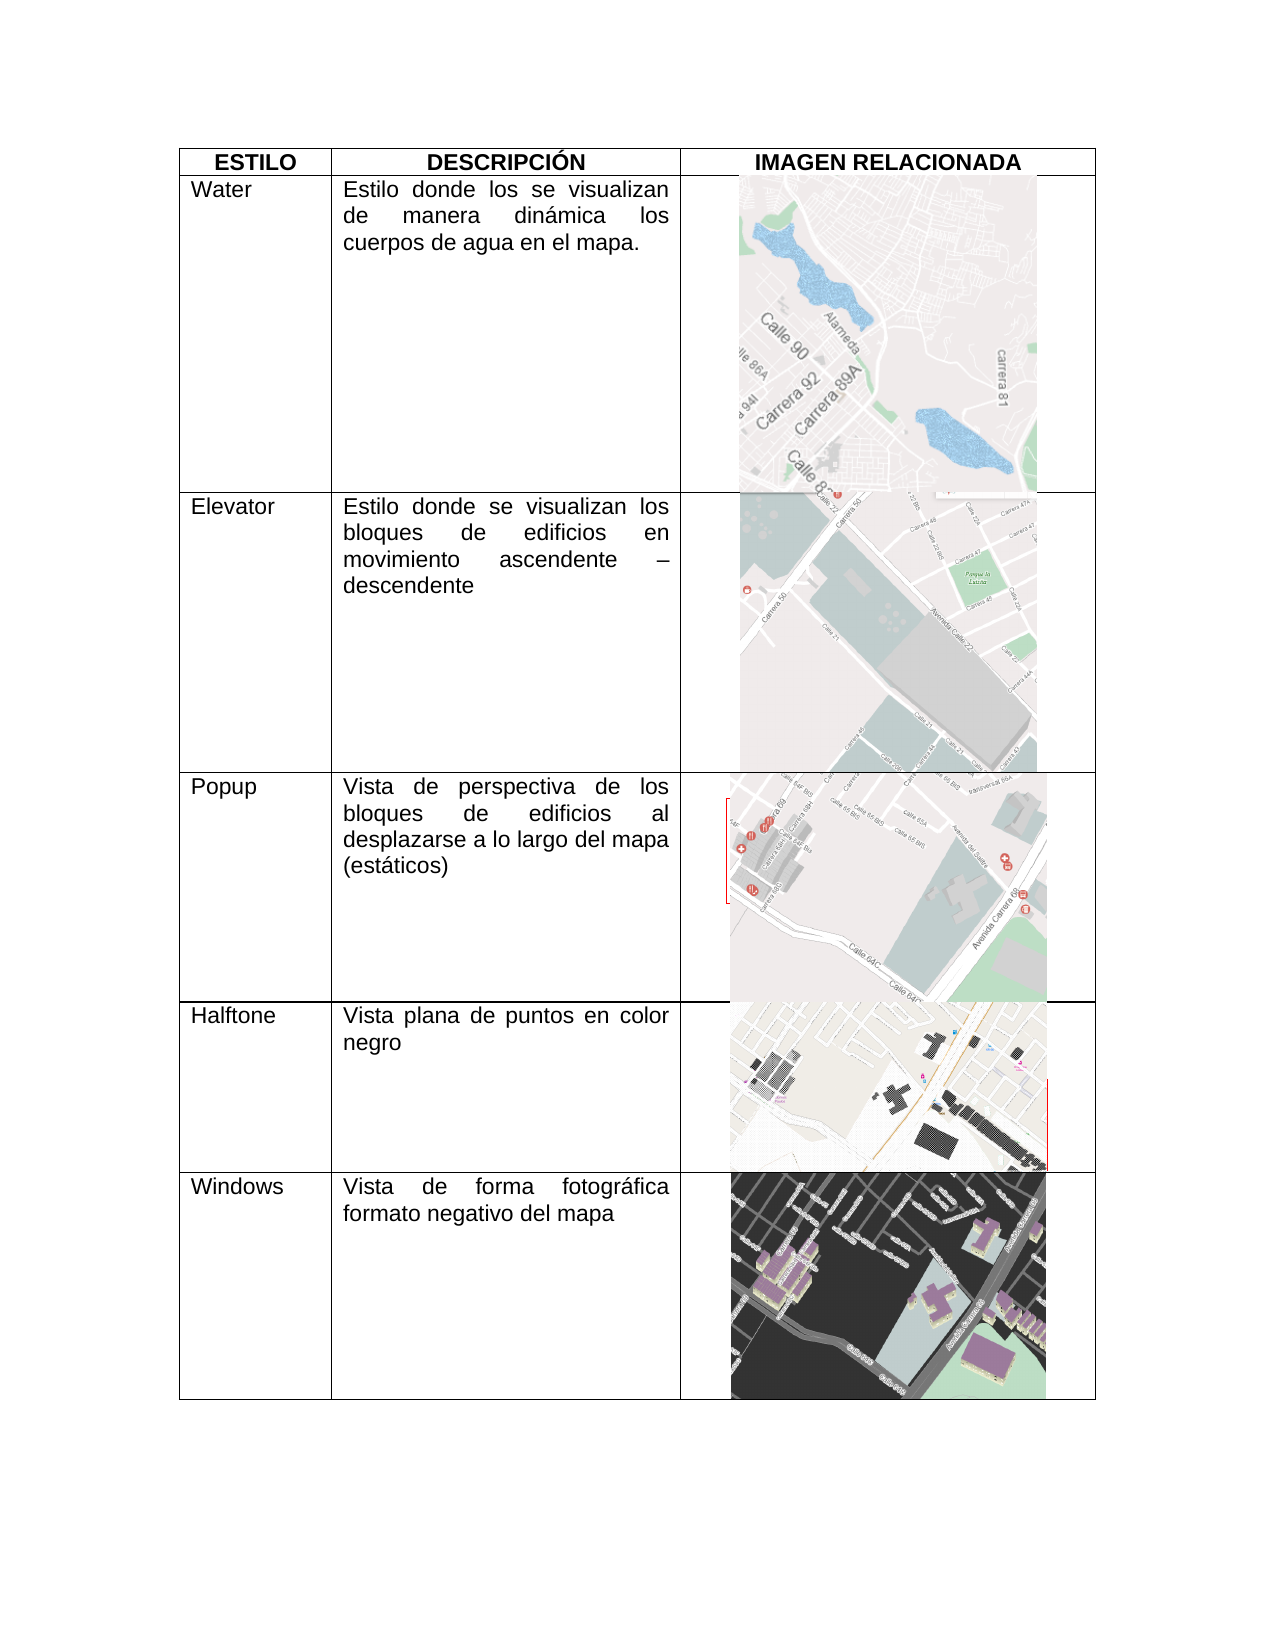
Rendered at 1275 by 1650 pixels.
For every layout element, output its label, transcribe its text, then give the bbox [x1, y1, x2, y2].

table_cell [681, 493, 740, 772]
picture [730, 773, 1047, 1172]
table_cell Elevator [180, 493, 331, 772]
table_header ESTILO [180, 149, 331, 175]
table_header IMAGEN RELACIONADA [681, 149, 1095, 175]
table_cell Halftone [180, 1003, 331, 1172]
table_cell Estilo donde los se visualizan de manera dinámica los cuerpos de agua en el mapa. [332, 176, 680, 492]
table_cell [1037, 176, 1095, 492]
table_cell Estilo donde se visualizan los bloques de edificios en movimiento ascendente – descendente [332, 493, 680, 772]
picture [731, 1173, 1046, 1399]
table_cell [1037, 493, 1095, 772]
table_cell [1047, 773, 1095, 1001]
table_cell [681, 1173, 731, 1399]
table_header DESCRIPCIÓN [332, 149, 680, 175]
table_cell [681, 773, 730, 1001]
picture [739, 175, 1037, 772]
table_cell Vista de perspectiva de los bloques de edificios al desplazarse a lo largo del mapa (estáticos) [332, 773, 680, 1001]
table_cell Vista de forma fotográfica formato negativo del mapa [332, 1173, 680, 1399]
table_cell Windows [180, 1173, 331, 1399]
table_cell Vista plana de puntos en color negro [332, 1003, 680, 1172]
table_cell [681, 176, 739, 492]
table_cell Water [180, 176, 331, 492]
table_cell [1046, 1173, 1095, 1399]
table_cell Popup [180, 773, 331, 1001]
table_cell [1047, 1003, 1095, 1172]
table_cell [681, 1003, 730, 1172]
